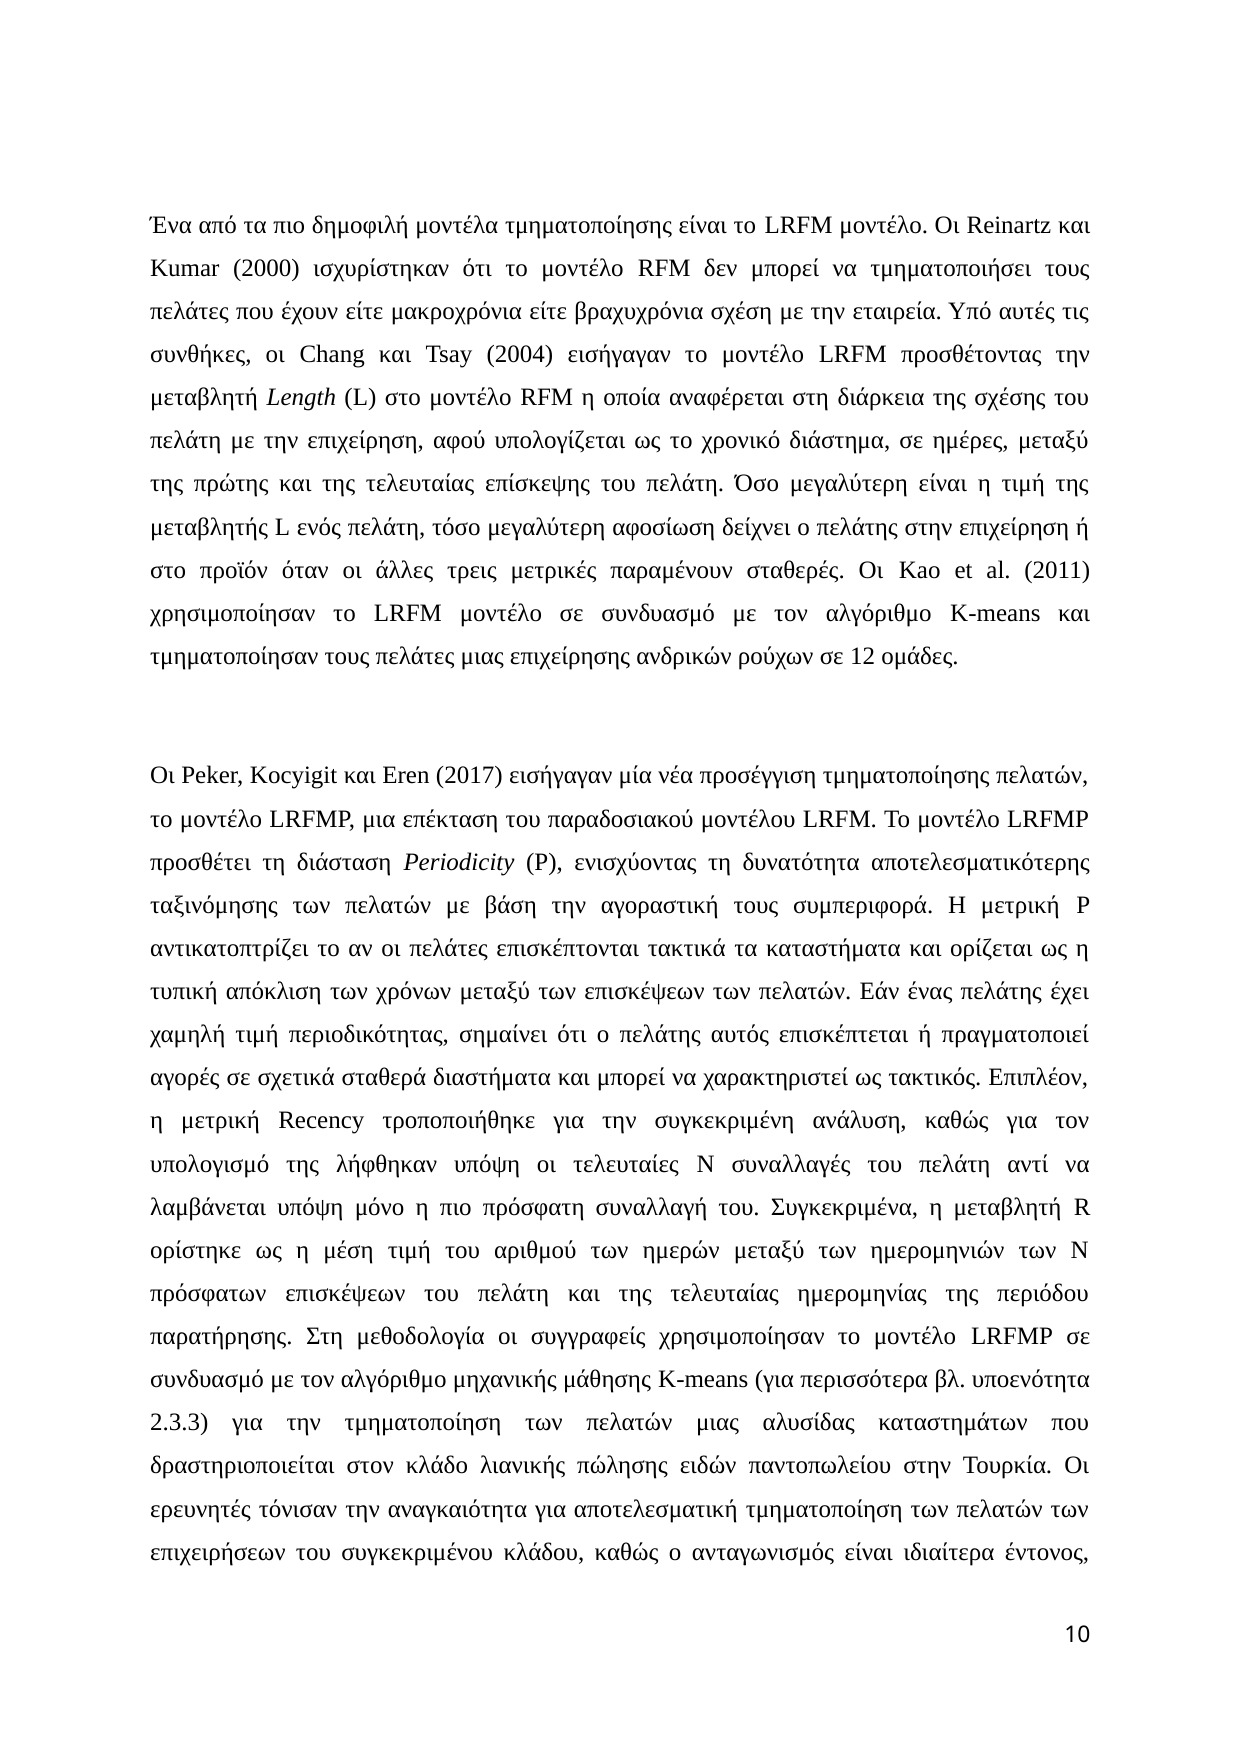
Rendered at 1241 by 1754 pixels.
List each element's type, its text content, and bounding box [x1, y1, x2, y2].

text Ένα από τα πιο δημοφιλή μοντέλα τμηματοποίησης είναι το LRFM μοντέλο. Οι Reinartz και Kumar (2000) ισχυρίστηκαν ότι το μοντέλο RFM δεν μπορεί να τμηματοποιήσει τους πελάτες που έχουν είτε μακροχρόνια είτε βραχυχρόνια σχέση με την εταιρεία. Υπό αυτές τις συνθήκες, οι Chang και Tsay (2004) εισήγαγαν το μοντέλο LRFM προσθέτοντας την μεταβλητή Length (L) στο μοντέλο RFM η οποία αναφέρεται στη διάρκεια της σχέσης του πελάτη με την επιχείρηση, αφού υπολογίζεται ως το χρονικό διάστημα, σε ημέρες, μεταξύ της πρώτης και της τελευταίας επίσκεψης του πελάτη. Όσο μεγαλύτερη είναι η τιμή της μεταβλητής L ενός πελάτη, τόσο μεγαλύτερη αφοσίωση δείχνει ο πελάτης στην επιχείρηση ή στο προϊόν όταν οι άλλες τρεις μετρικές παραμένουν σταθερές. Οι Kao et al. (2011) χρησιμοποίησαν το LRFM μοντέλο σε συνδυασμό με τον αλγόριθμο K-means και τμηματοποίησαν τους πελάτες μιας επιχείρησης ανδρικών ρούχων σε 12 ομάδες. [150, 210, 1090, 670]
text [150, 761, 1090, 1566]
